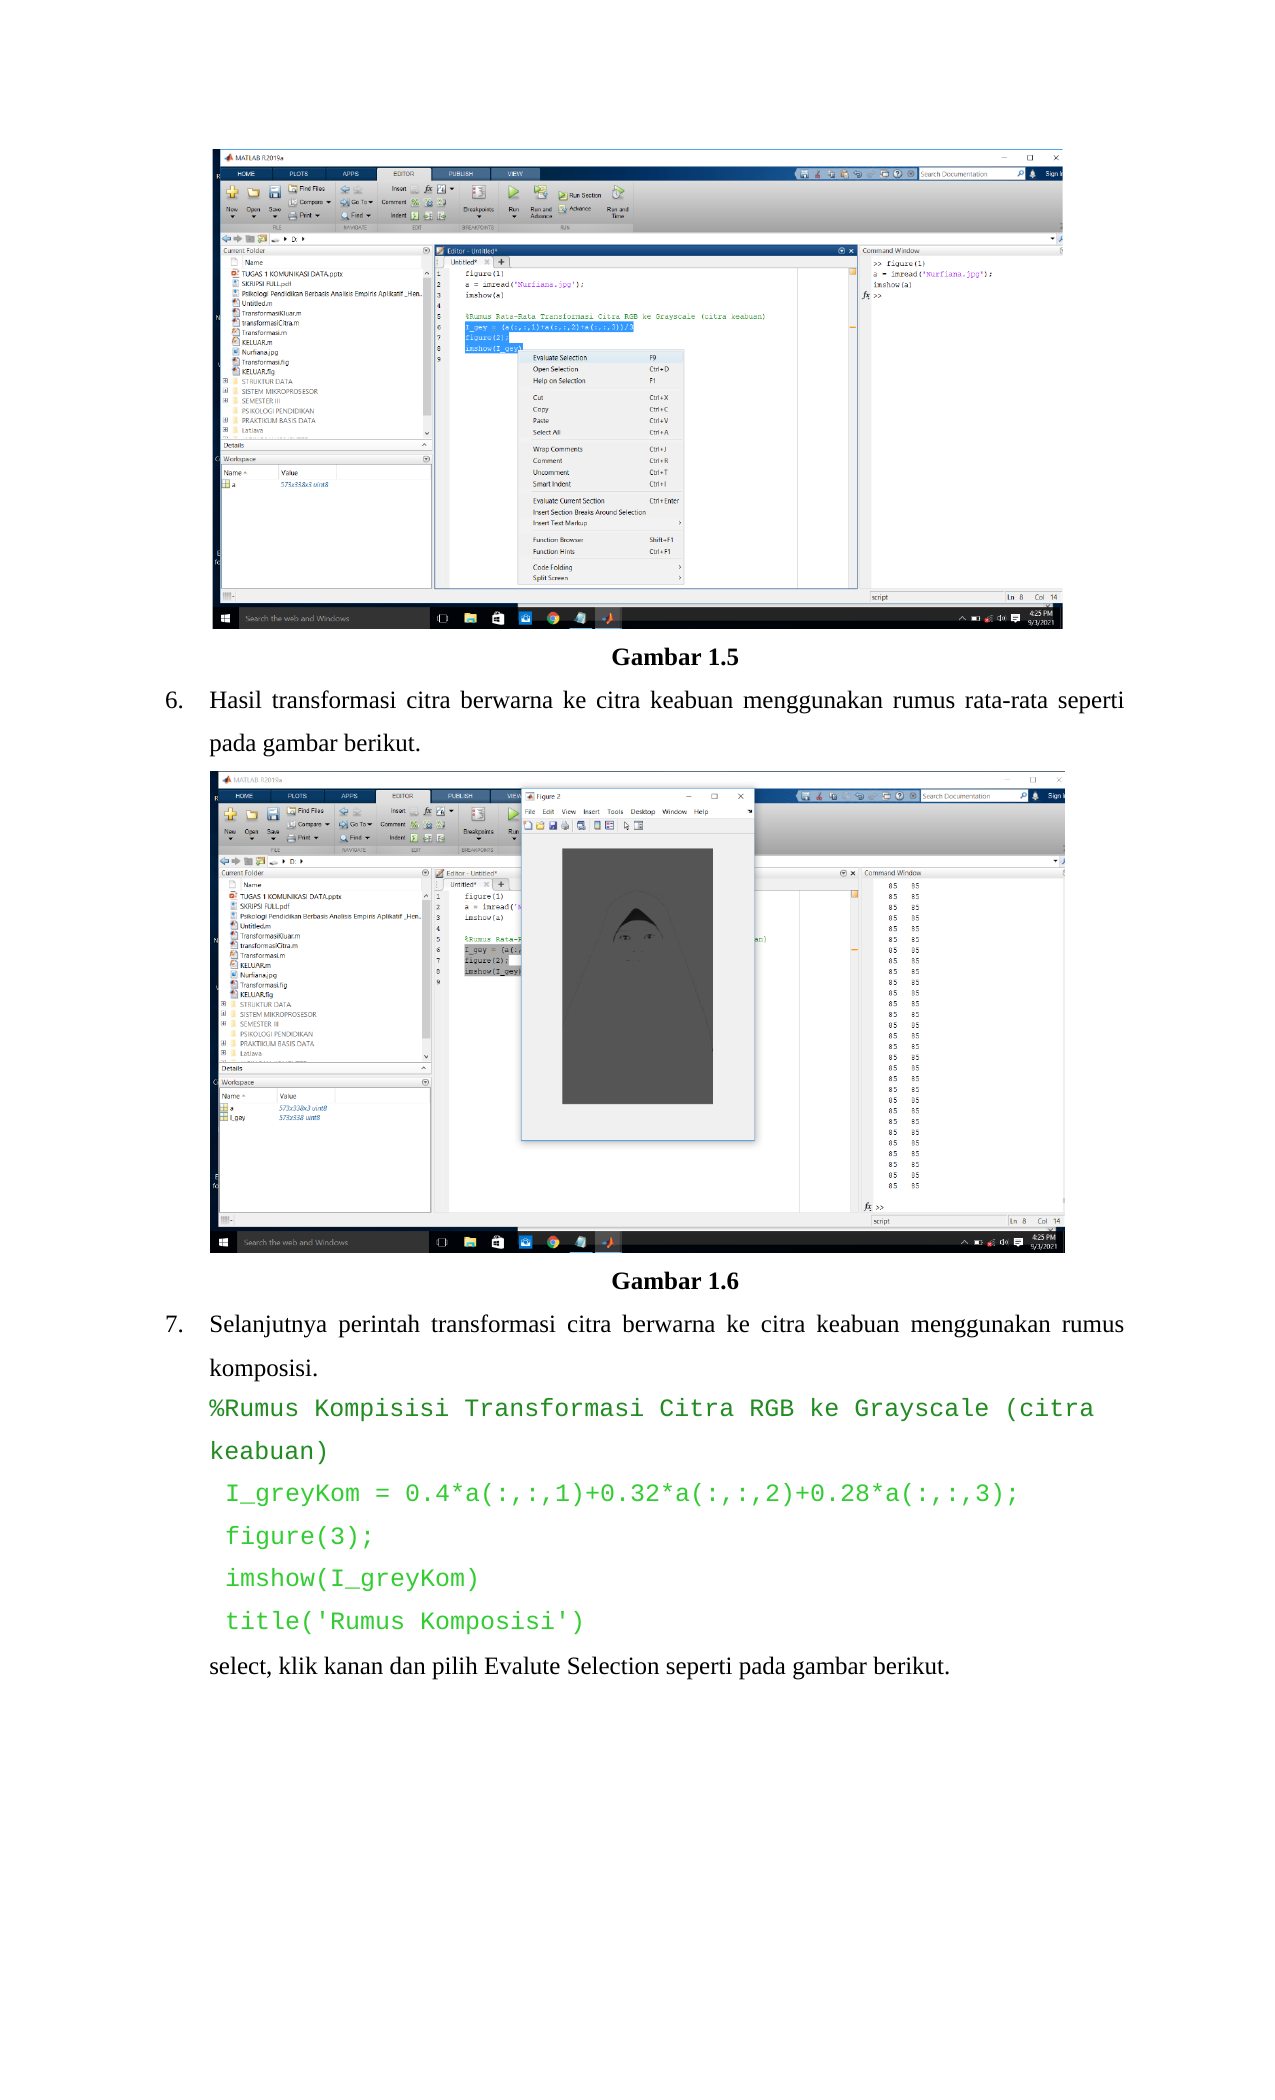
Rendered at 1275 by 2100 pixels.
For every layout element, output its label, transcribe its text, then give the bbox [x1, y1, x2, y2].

list %Rumus Kompisisi Transformasi Citra RGB ke Grayscale (citra keabuan) [209, 1396, 1125, 1467]
list Selanjutnya perintah transformasi citra berwarna ke citra keabuan menggunakan rumus komposisi. [165, 1309, 1125, 1381]
picture [212, 149, 1063, 629]
list Gambar 1.6 [225, 1266, 1125, 1295]
picture [210, 771, 1065, 1253]
list imshow(I_greyKom) [225, 1566, 1125, 1594]
list Gambar 1.5 [225, 642, 1125, 671]
list figure(3); [225, 1523, 1125, 1552]
list Hasil transformasi citra berwarna ke citra keabuan menggunakan rumus rata-rata seperti pada gambar berikut. [165, 685, 1125, 757]
list I_greyKom = 0.4*a(:,:,1)+0.32*a(:,:,2)+0.28*a(:,:,3); [225, 1481, 1125, 1509]
list title('Rumus Komposisi') [225, 1608, 1125, 1637]
list select, klik kanan dan pilih Evalute Selection seperti pada gambar berikut. [209, 1651, 1125, 1679]
